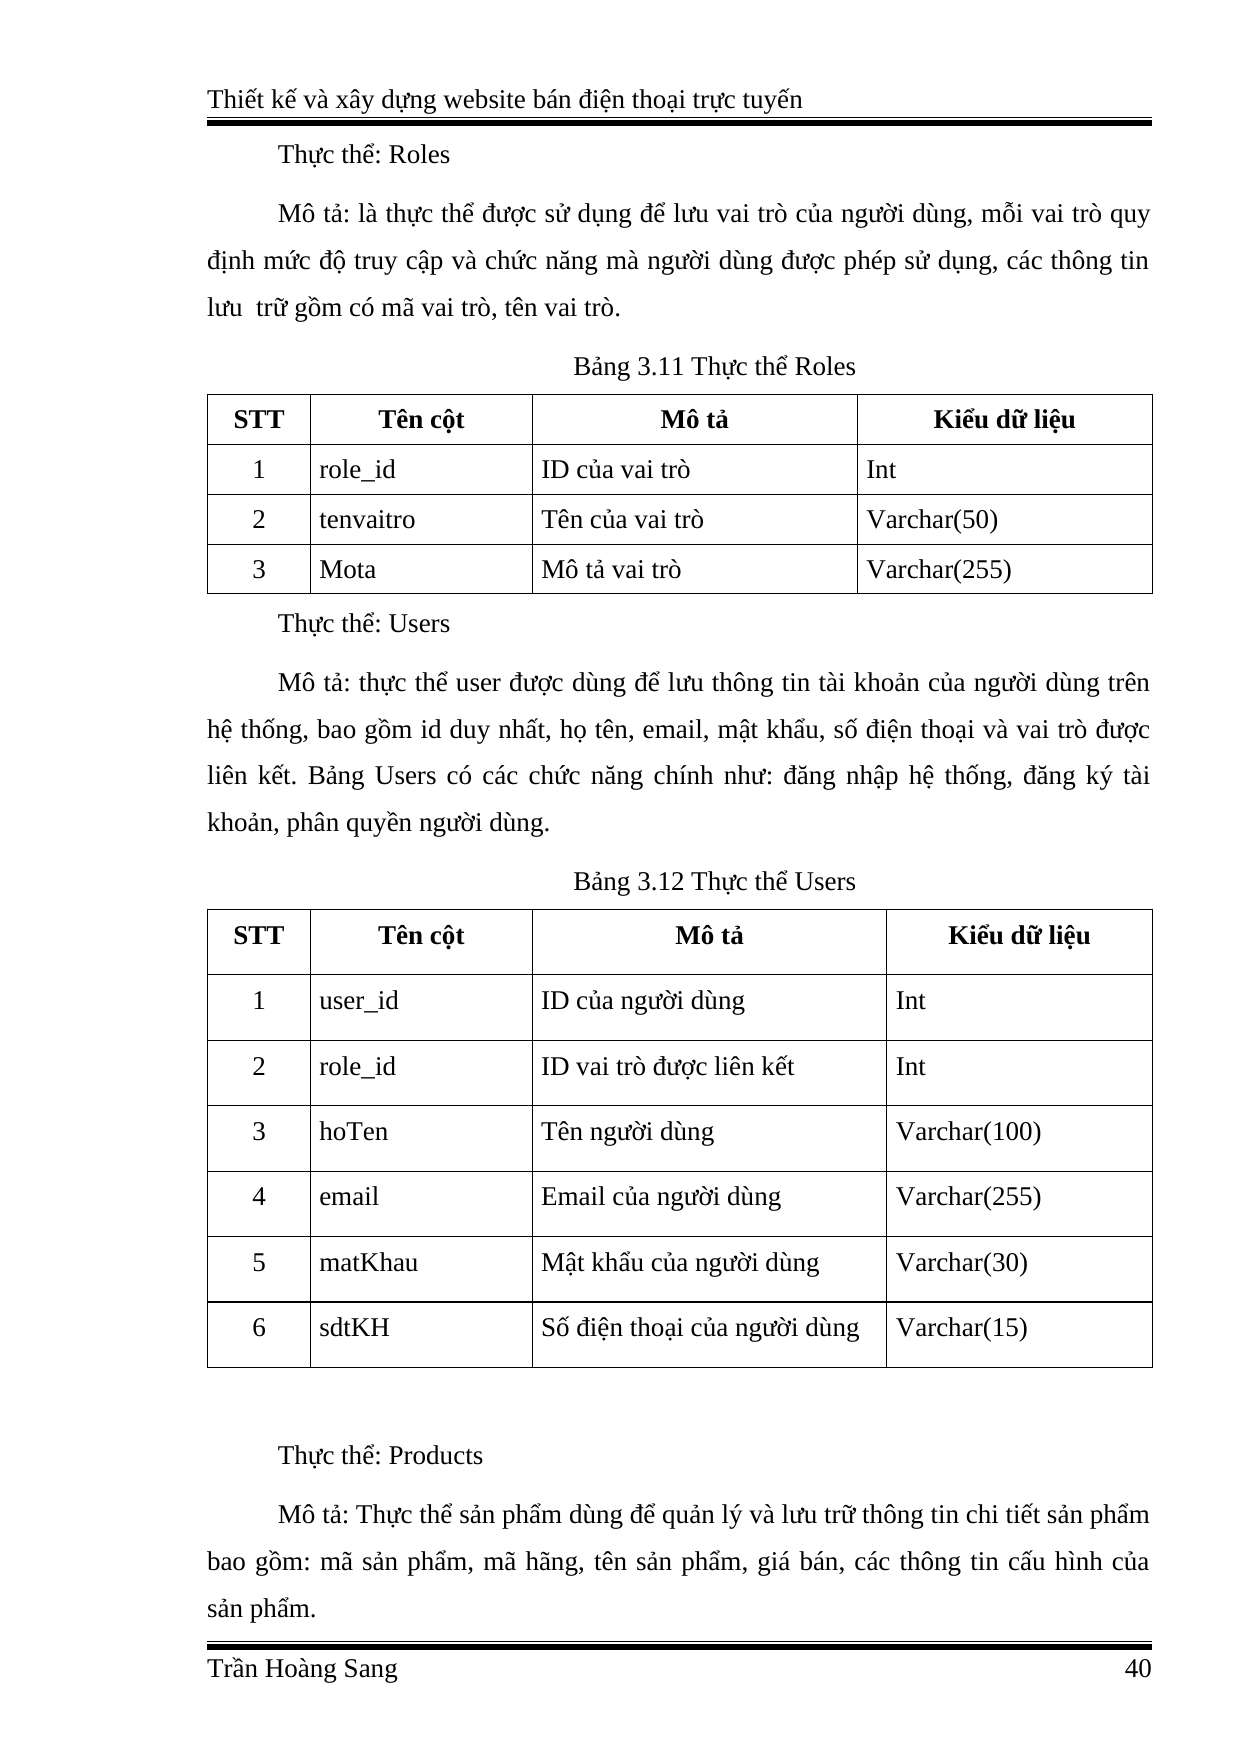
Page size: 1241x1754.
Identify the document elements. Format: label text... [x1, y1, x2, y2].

text Thực thể: Products [207, 1439, 1152, 1471]
table_header Kiểu dữ liệu [858, 395, 1152, 444]
text Mô tả: Thực thể sản phẩm dùng để quản lý và lưu trữ thông tin chi tiết sản phẩm bao gồm: mã sản phẩm, mã hãng, tên sản phẩm, giá bán, các thông tin cấu hình của sản phẩm. [207, 1499, 1152, 1623]
table_cell user_id [311, 975, 532, 1040]
table_cell Mô tả vai trò [533, 545, 857, 593]
table_cell 2 [208, 1041, 310, 1105]
table_cell Tên của vai trò [533, 495, 857, 543]
table_cell sdtKH [311, 1303, 532, 1367]
table_cell 1 [208, 445, 310, 493]
table_cell Int [858, 445, 1152, 493]
table_cell Varchar(15) [887, 1303, 1152, 1367]
table_header Tên cột [311, 910, 532, 974]
table_cell role_id [311, 1041, 532, 1105]
table_header Tên cột [311, 395, 532, 444]
table_header Mô tả [533, 910, 886, 974]
table_cell 6 [208, 1303, 310, 1367]
table_header STT [208, 395, 310, 444]
table_header Kiểu dữ liệu [887, 910, 1152, 974]
text Thực thể: Roles [207, 138, 1152, 169]
text Mô tả: thực thể user được dùng để lưu thông tin tài khoản của người dùng trên hệ thống, bao gồm id duy nhất, họ tên, email, mật khẩu, số điện thoại và vai trò được liên kết. Bảng Users có các chức năng chính như: đăng nhập hệ thống, đăng ký tài khoản, phân quyền người dùng. [207, 666, 1152, 837]
table_cell ID vai trò được liên kết [533, 1041, 886, 1105]
table_cell 2 [208, 495, 310, 543]
table_cell Mota [311, 545, 532, 593]
table_cell tenvaitro [311, 495, 532, 543]
table_cell 3 [208, 545, 310, 593]
table_cell Varchar(30) [887, 1237, 1152, 1301]
table_cell 4 [208, 1172, 310, 1236]
table_cell hoTen [311, 1106, 532, 1171]
table_cell matKhau [311, 1237, 532, 1301]
table_cell Số điện thoại của người dùng [533, 1303, 886, 1367]
text Mô tả: là thực thể được sử dụng để lưu vai trò của người dùng, mỗi vai trò quy định mức độ truy cập và chức năng mà người dùng được phép sử dụng, các thông tin lưu trữ gồm có mã vai trò, tên vai trò. [207, 198, 1152, 322]
table_cell role_id [311, 445, 532, 493]
table_cell 5 [208, 1237, 310, 1301]
table_cell ID của vai trò [533, 445, 857, 493]
text Bảng 3.3 Thực thể Users [207, 865, 1152, 896]
table_header STT [208, 910, 310, 974]
table_cell Int [887, 1041, 1152, 1105]
table_cell email [311, 1172, 532, 1236]
table_cell Varchar(100) [887, 1106, 1152, 1171]
table_cell 1 [208, 975, 310, 1040]
table_header Mô tả [533, 395, 857, 444]
table_cell 3 [208, 1106, 310, 1171]
table_cell Varchar(255) [887, 1172, 1152, 1236]
table_cell Int [887, 975, 1152, 1040]
table_cell Mật khẩu của người dùng [533, 1237, 886, 1301]
text Bảng 3.2 Thực thể Roles [207, 350, 1152, 381]
text Thực thể: Users [207, 607, 1152, 638]
table_cell Tên người dùng [533, 1106, 886, 1171]
table_cell Varchar(50) [858, 495, 1152, 543]
table_cell ID của người dùng [533, 975, 886, 1040]
table_cell Email của người dùng [533, 1172, 886, 1236]
table_cell Varchar(255) [858, 545, 1152, 593]
